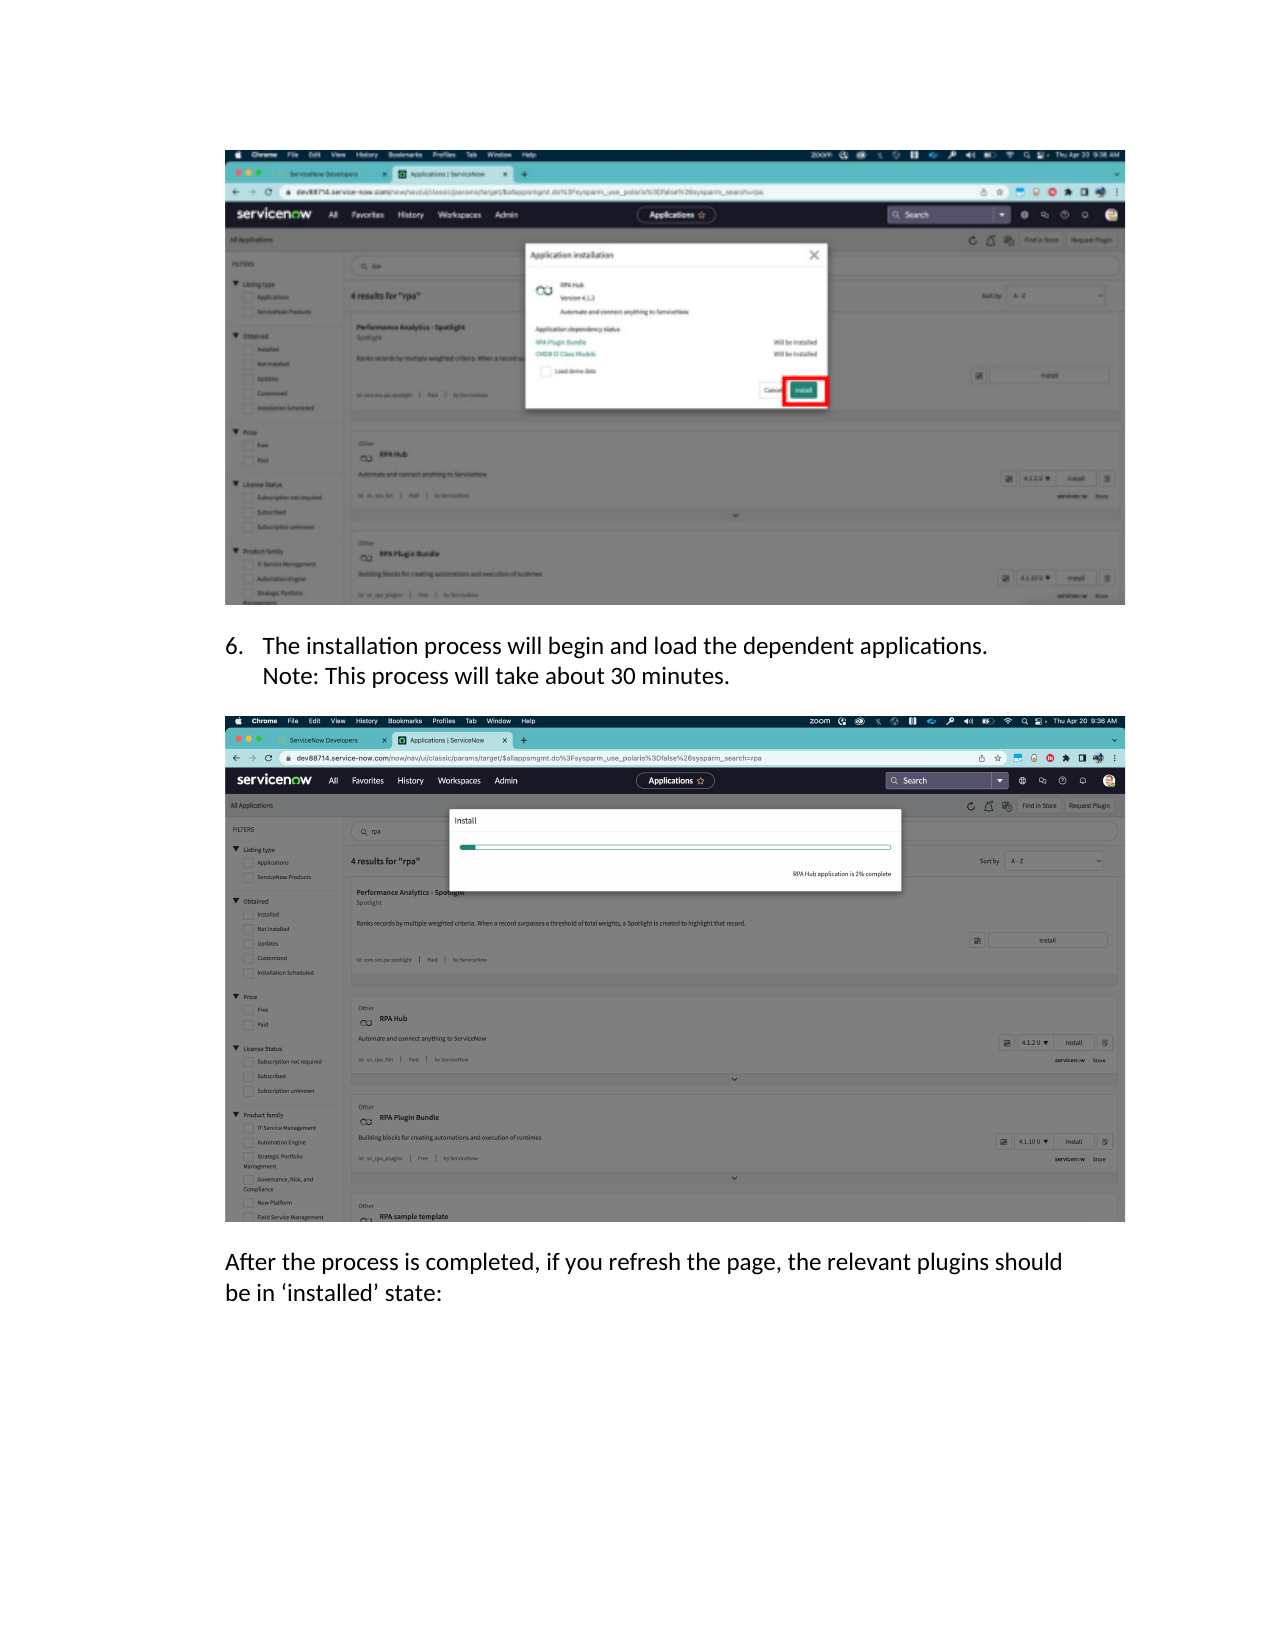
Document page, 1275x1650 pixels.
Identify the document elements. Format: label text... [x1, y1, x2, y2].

list After the process is completed, if you refresh the page, the relevant plugins should be in ‘installed’ state: [225, 1246, 1087, 1307]
picture [225, 716, 1125, 1222]
list The installation process will begin and load the dependent applications. Note: This process will take about 30 minutes. [225, 630, 1087, 691]
